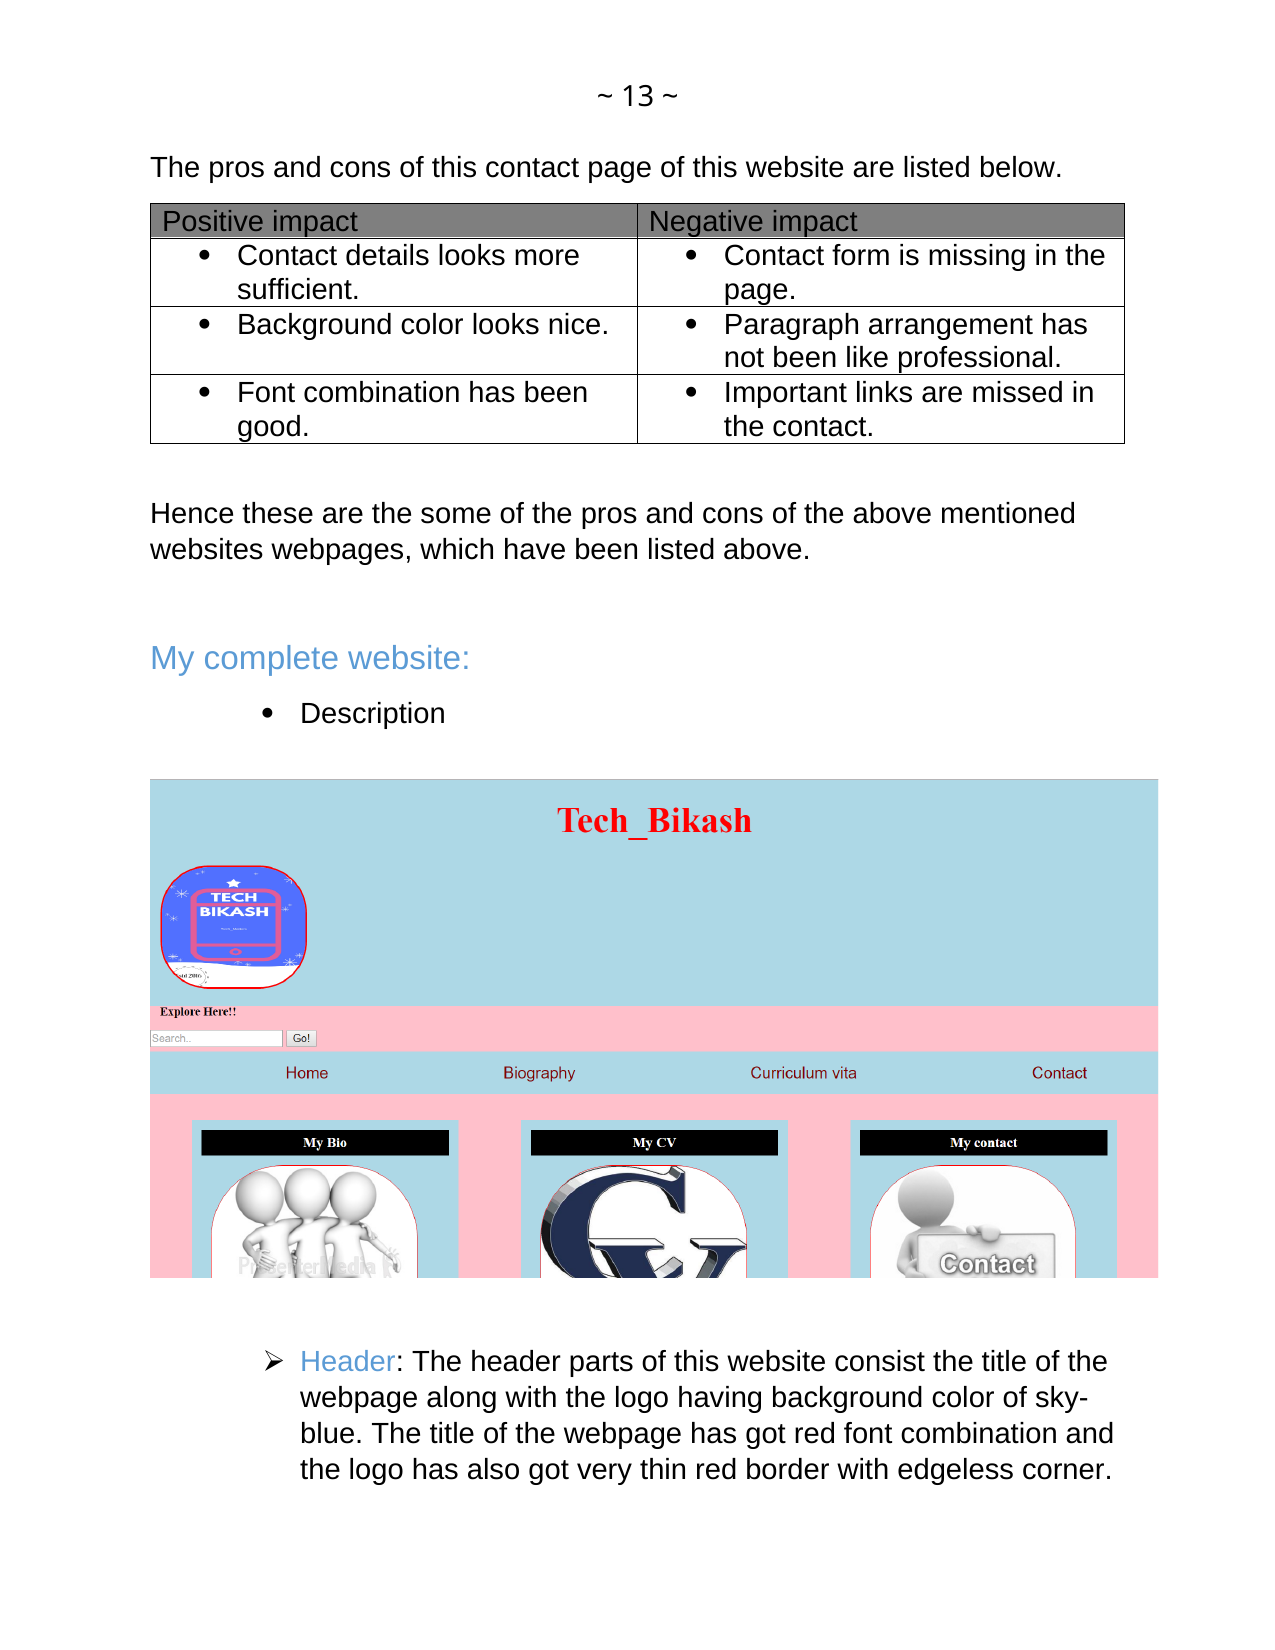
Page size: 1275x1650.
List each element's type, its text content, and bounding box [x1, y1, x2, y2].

table_cell Contact form is missing in the page. [638, 239, 1124, 306]
table_header Negative impact [638, 204, 1124, 237]
table_cell Contact details looks more sufficient. [151, 239, 637, 306]
table_cell Font combination has been good. [151, 375, 637, 442]
picture [150, 779, 1159, 1278]
text My complete website: [150, 638, 1125, 676]
text Hence these are the some of the pros and cons of the above mentioned websites webpages, which have been listed above. [150, 496, 1125, 566]
table_cell Paragraph arrangement has not been like professional. [638, 307, 1124, 374]
list Header: The header parts of this website consist the title of the webpage along with the logo having background color of sky-blue. The title of the webpage has got red font combination and the logo has also got very thin red border with edgeless corner. [262, 1344, 1125, 1486]
table_header Positive impact [151, 204, 637, 237]
table_cell Background color looks nice. [151, 307, 637, 374]
table_cell Important links are missed in the contact. [638, 375, 1124, 442]
list Description [262, 696, 1125, 730]
text The pros and cons of this contact page of this website are listed below. [150, 150, 1125, 183]
